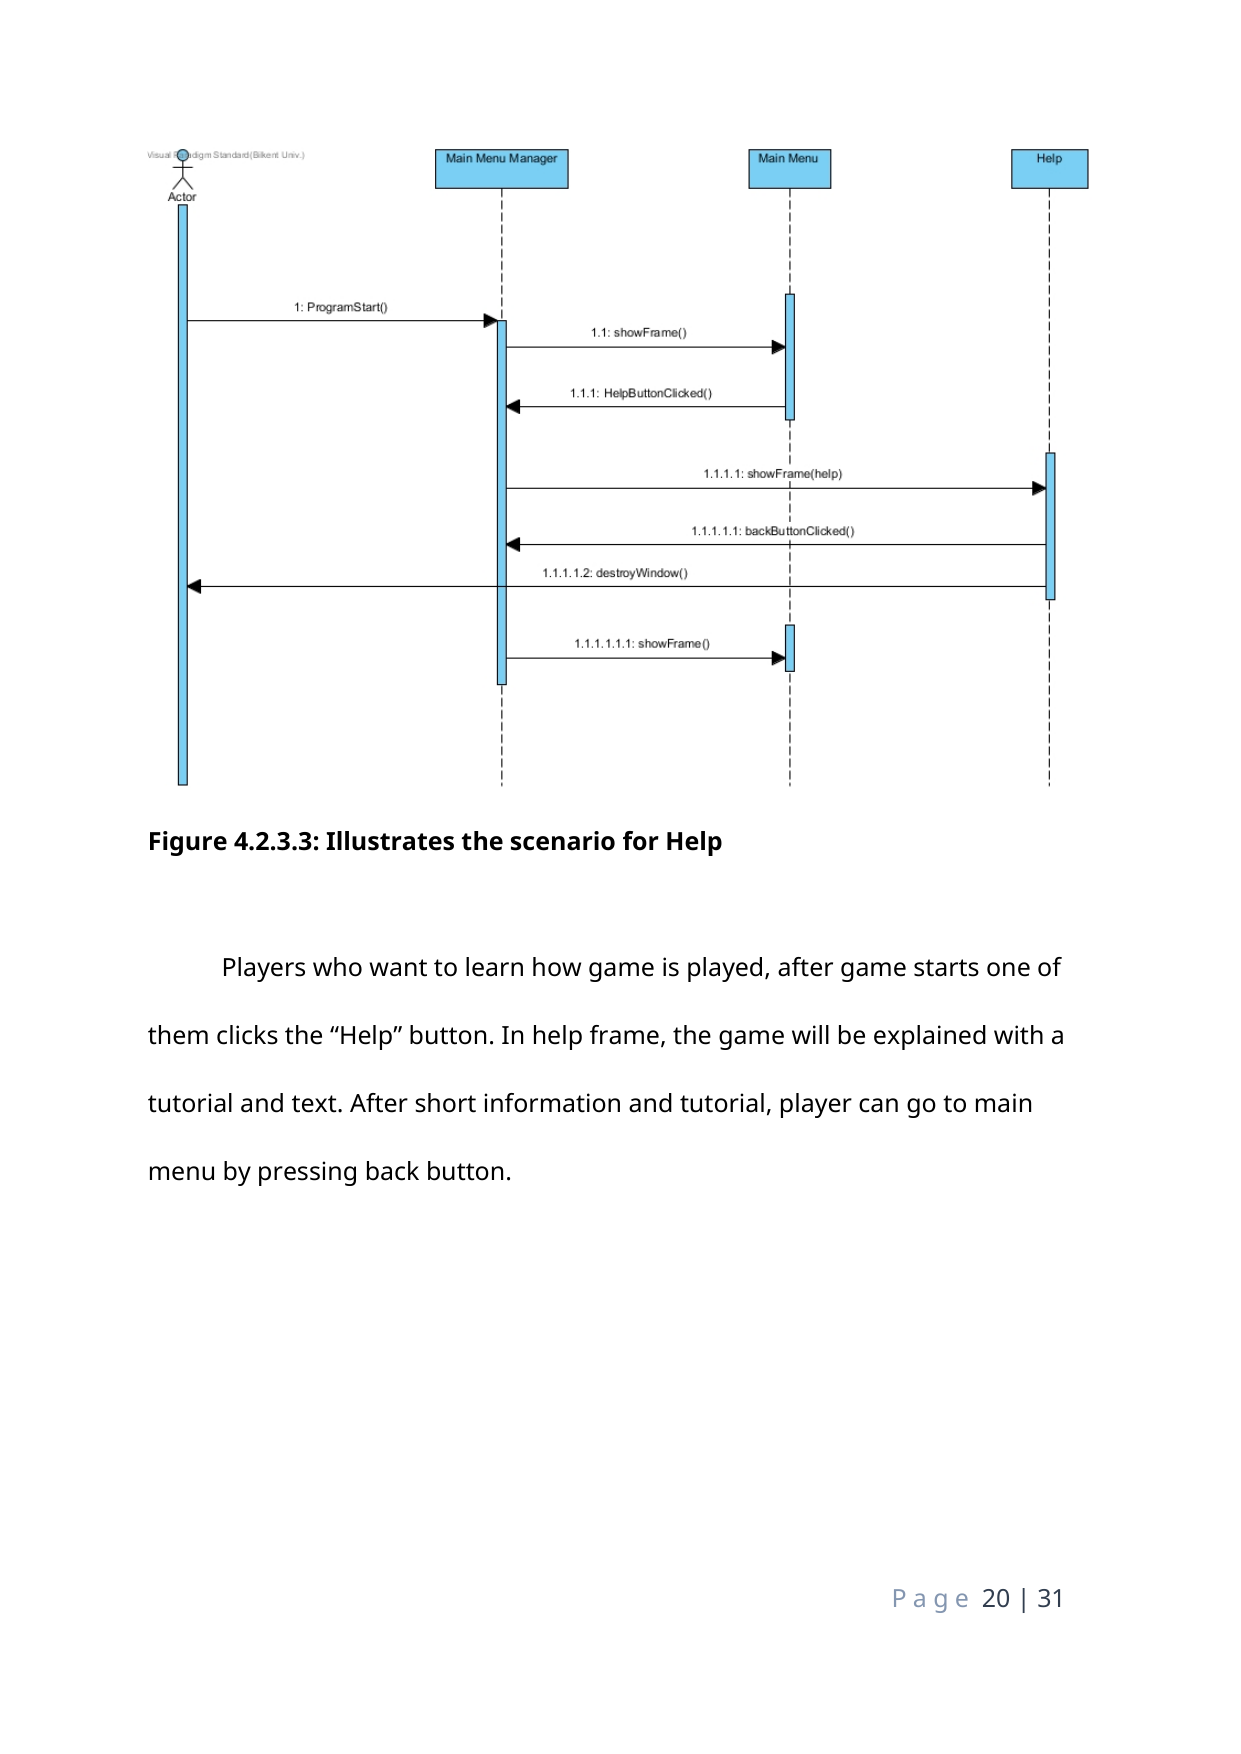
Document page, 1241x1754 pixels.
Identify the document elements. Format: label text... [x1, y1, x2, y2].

text Players who want to learn how game is played, after game starts one of them clicks the “Help” button. In help frame, the game will be explained with a tutorial and text. After short information and tutorial, player can go to main menu by pressing back button. [148, 949, 1093, 1188]
picture [147, 147, 1093, 790]
text Figure 4.2.3.3: Illustrates the scenario for Help [148, 824, 1093, 858]
